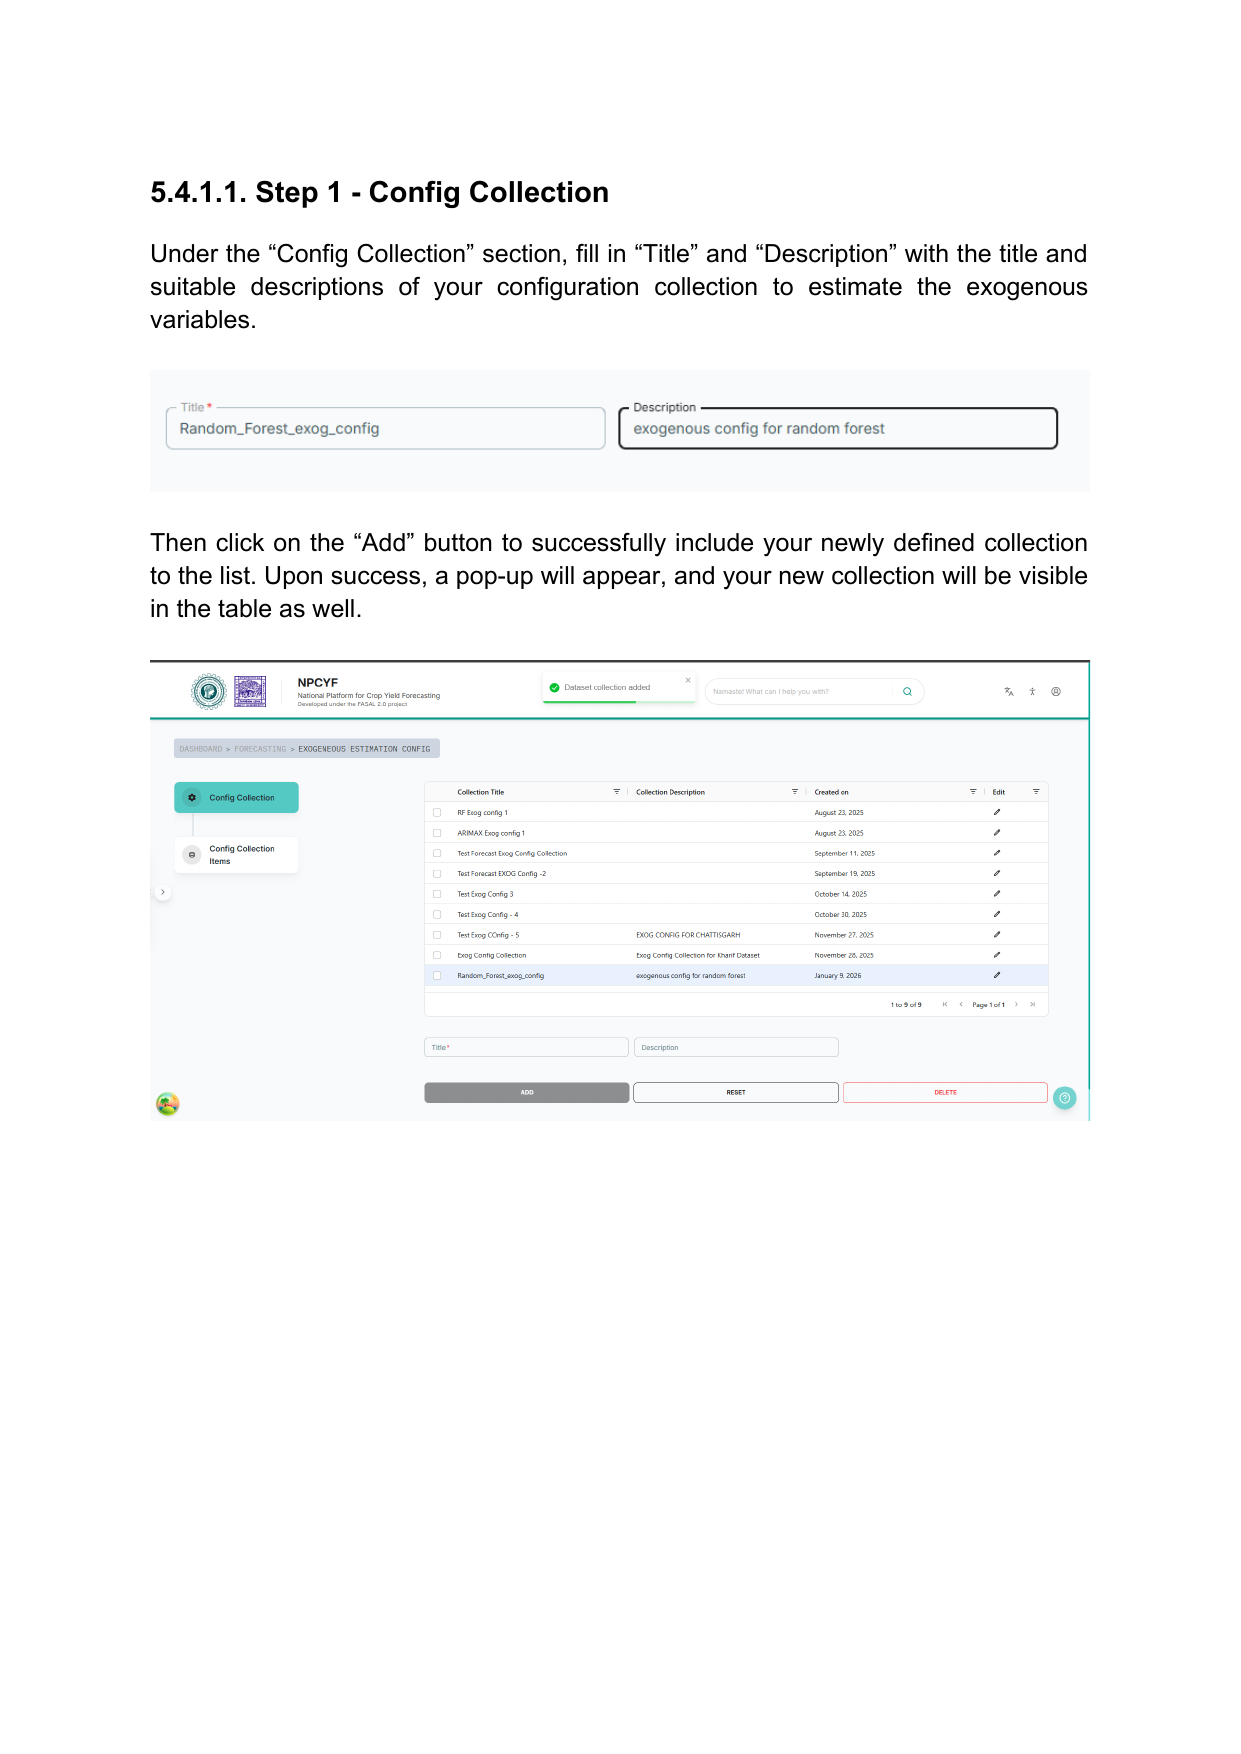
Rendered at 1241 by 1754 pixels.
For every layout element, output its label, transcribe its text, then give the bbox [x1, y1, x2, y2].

text Under the “Config Collection” section, fill in “Title” and “Description” with the title and suitable descriptions of your configuration collection to estimate the exogenous variables. [150, 238, 1090, 333]
subtitle 5.4.1.1. Step 1 - Config Collection [150, 175, 1090, 208]
picture [150, 370, 1091, 492]
picture [150, 660, 1091, 1121]
text Then click on the “Add” button to successfully include your newly defined collection to the list. Upon success, a pop-up will appear, and your new collection will be visible in the table as well. [150, 528, 1090, 623]
